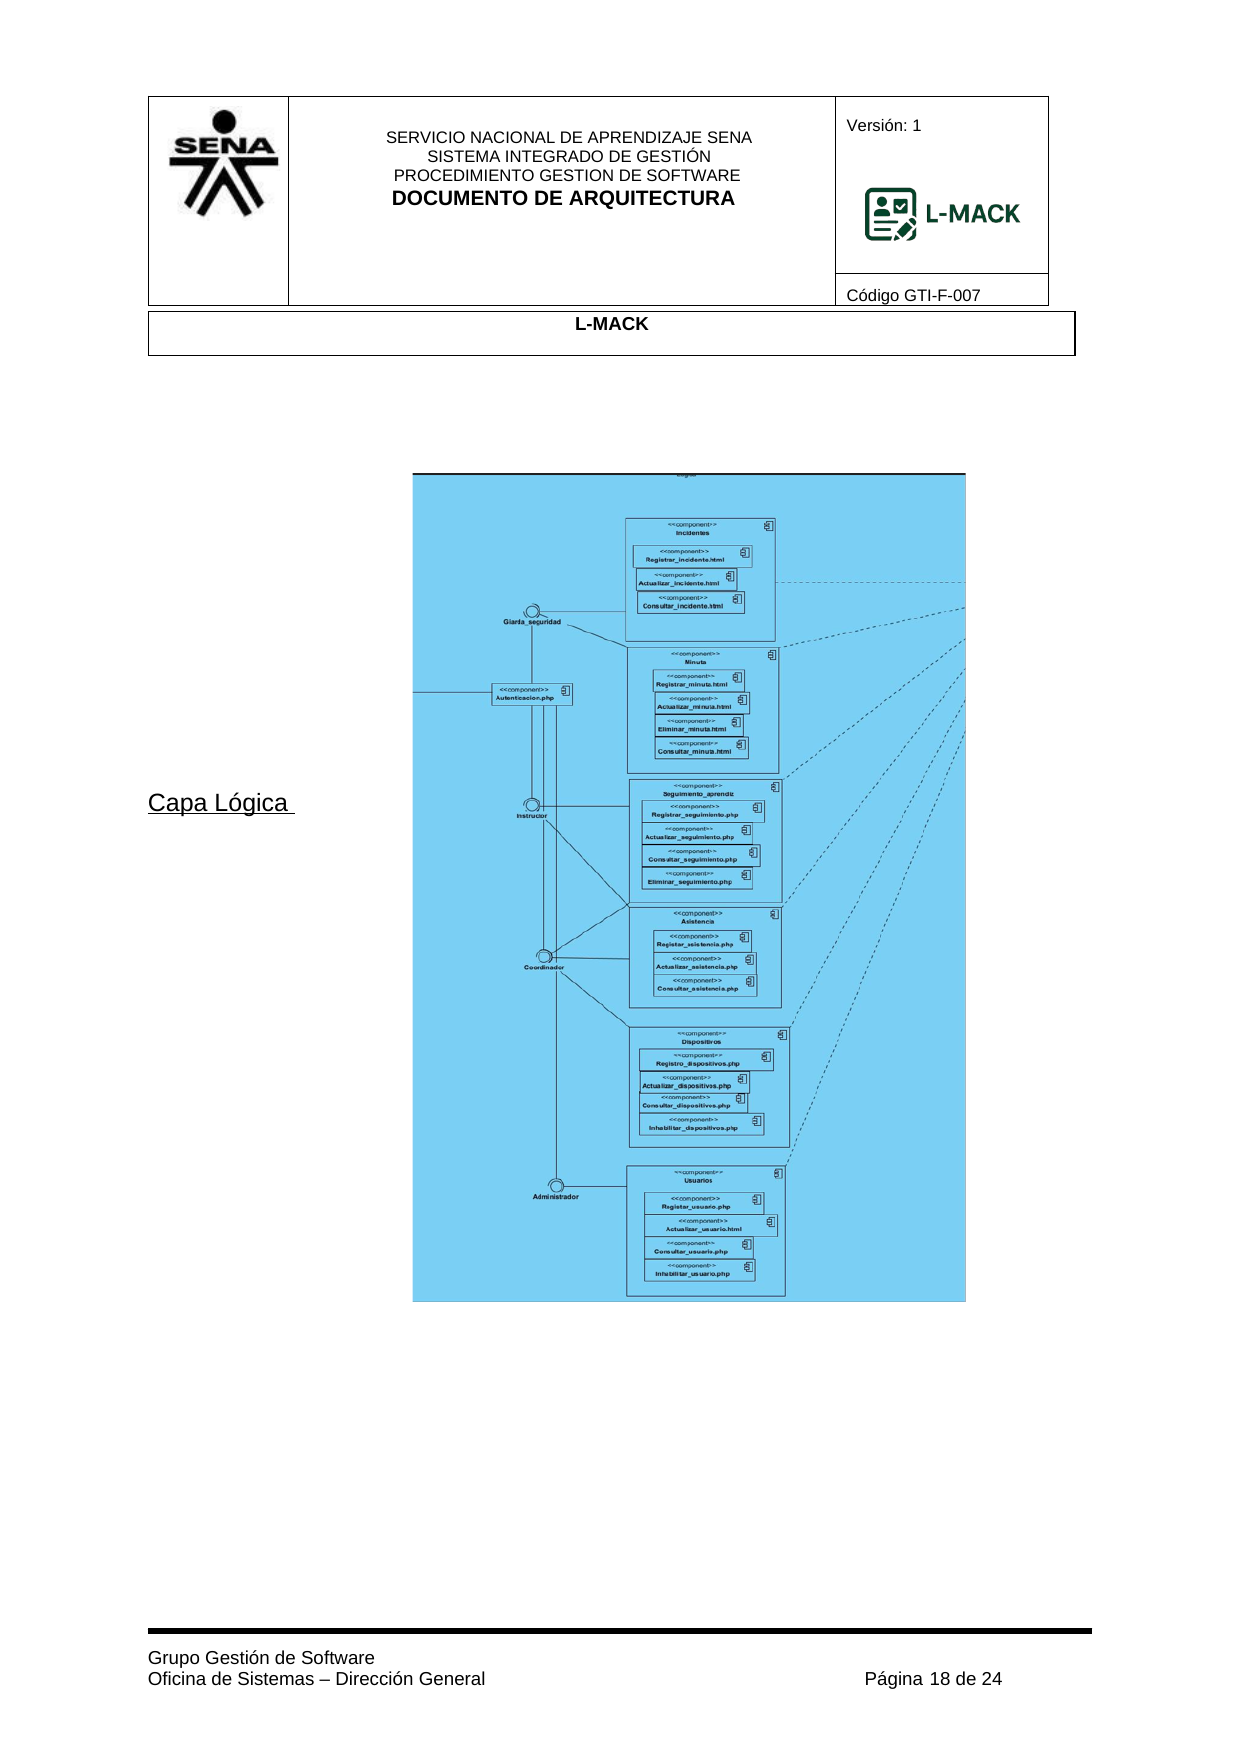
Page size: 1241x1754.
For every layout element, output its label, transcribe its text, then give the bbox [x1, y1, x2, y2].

text Capa Lógica [148, 788, 1092, 816]
picture [412, 473, 966, 788]
picture [412, 816, 966, 1302]
picture [846, 149, 1036, 274]
picture [167, 106, 281, 221]
